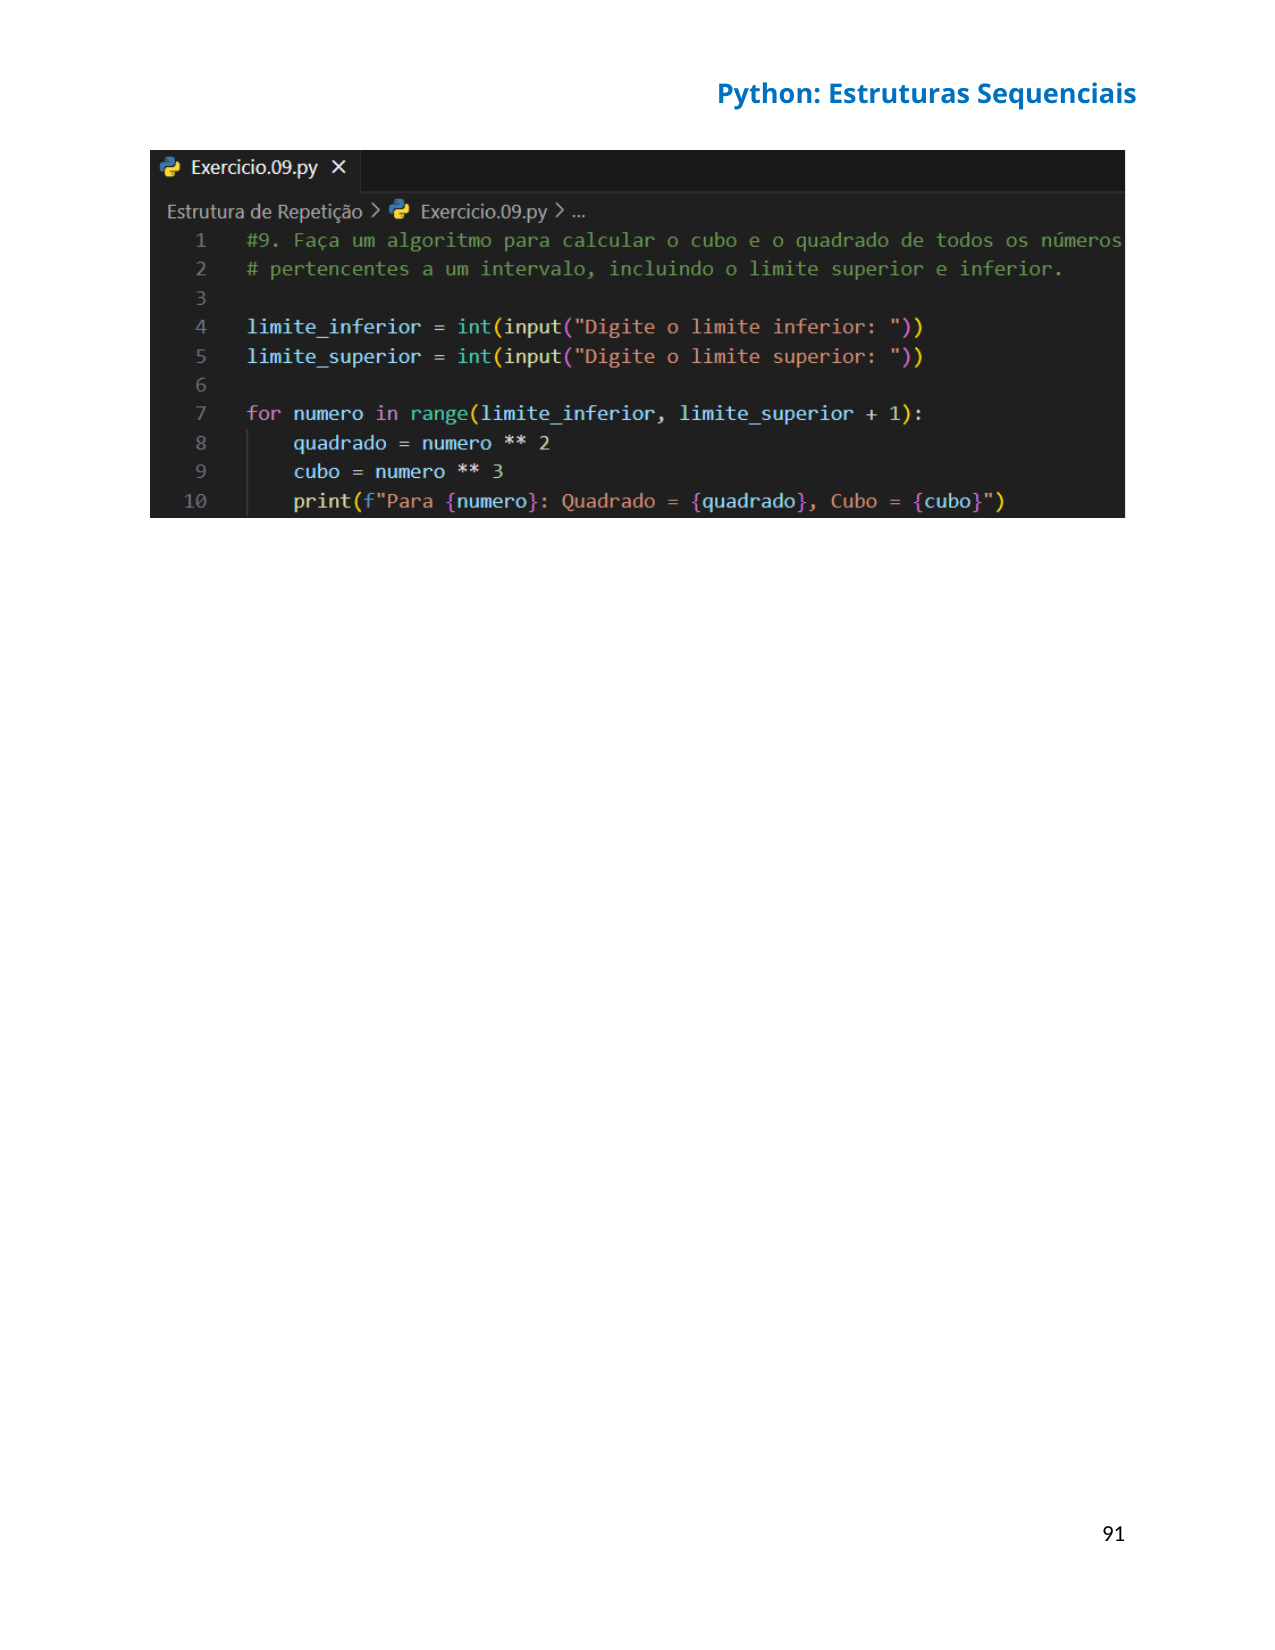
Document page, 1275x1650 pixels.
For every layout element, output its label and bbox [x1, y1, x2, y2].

picture [150, 150, 1125, 518]
